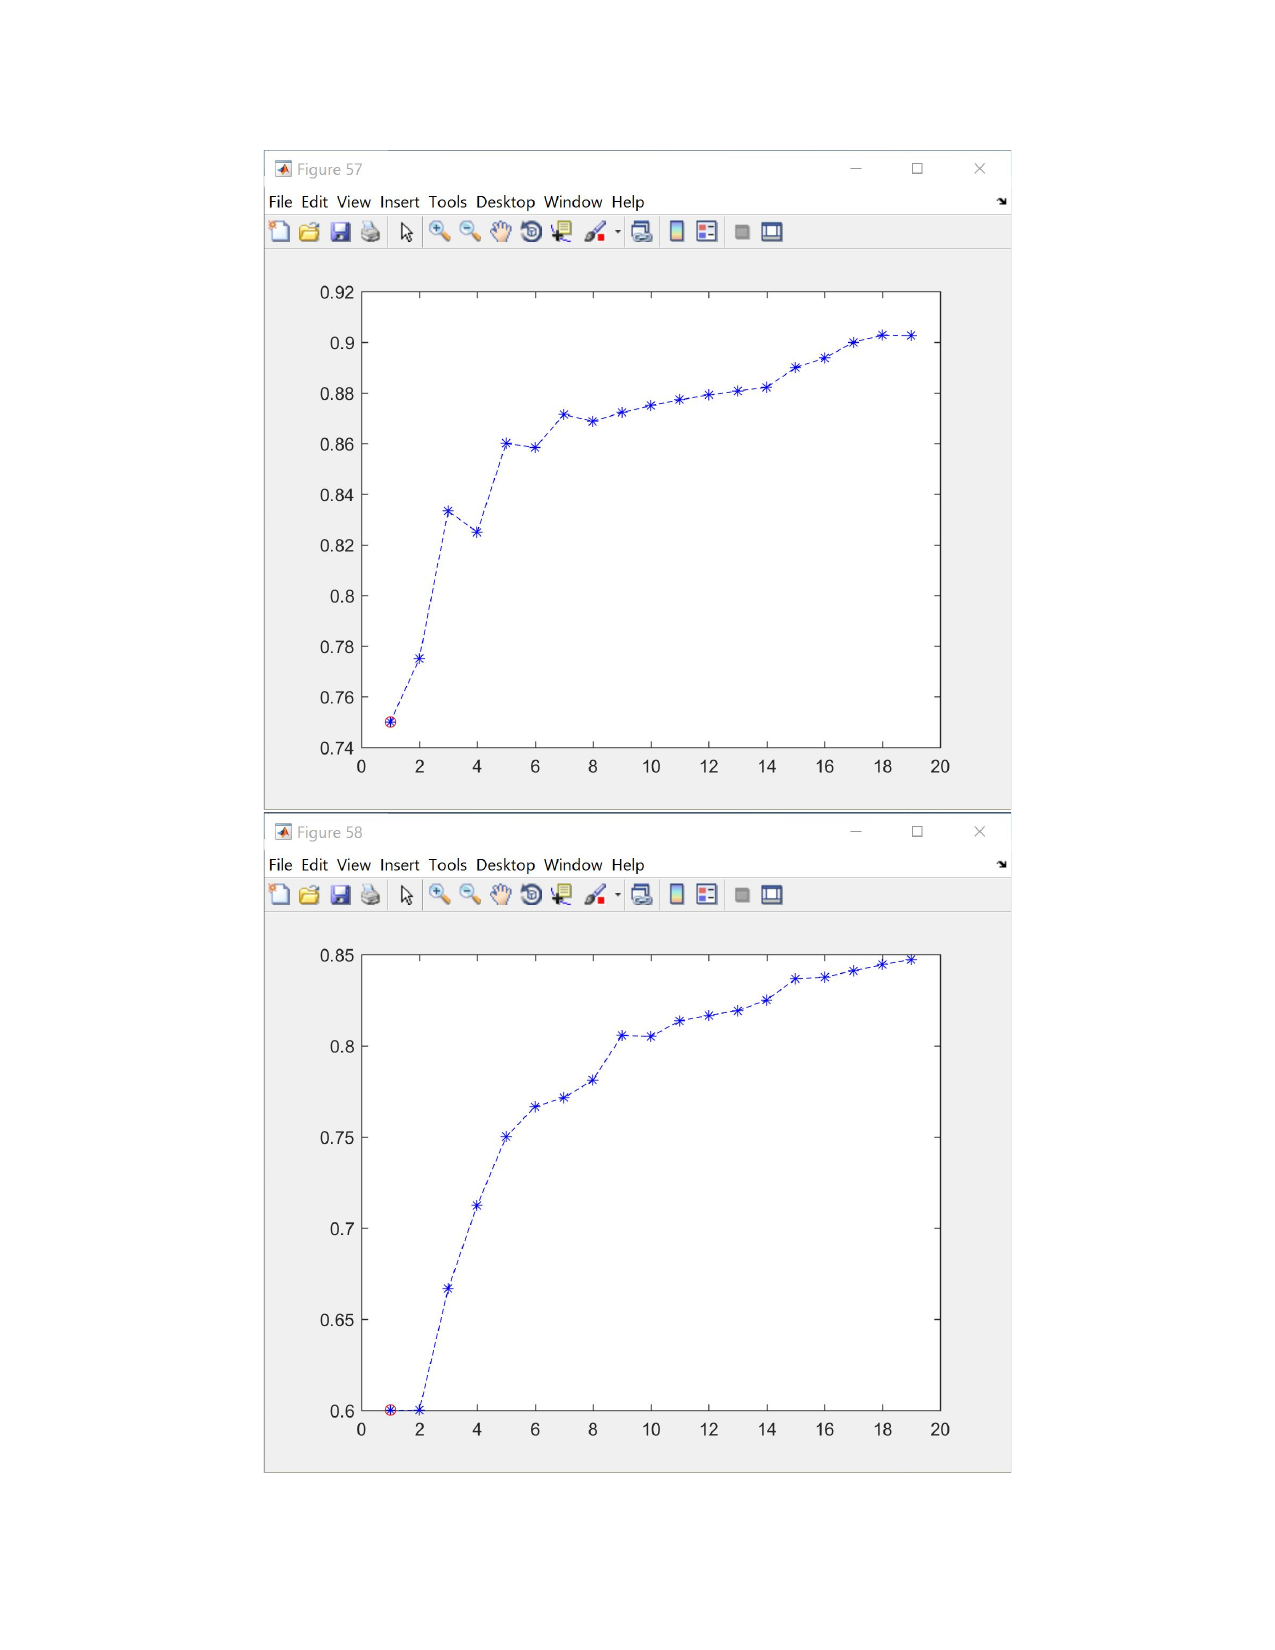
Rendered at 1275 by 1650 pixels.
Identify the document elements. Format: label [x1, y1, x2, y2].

picture [263, 812, 1012, 1473]
picture [263, 150, 1012, 810]
